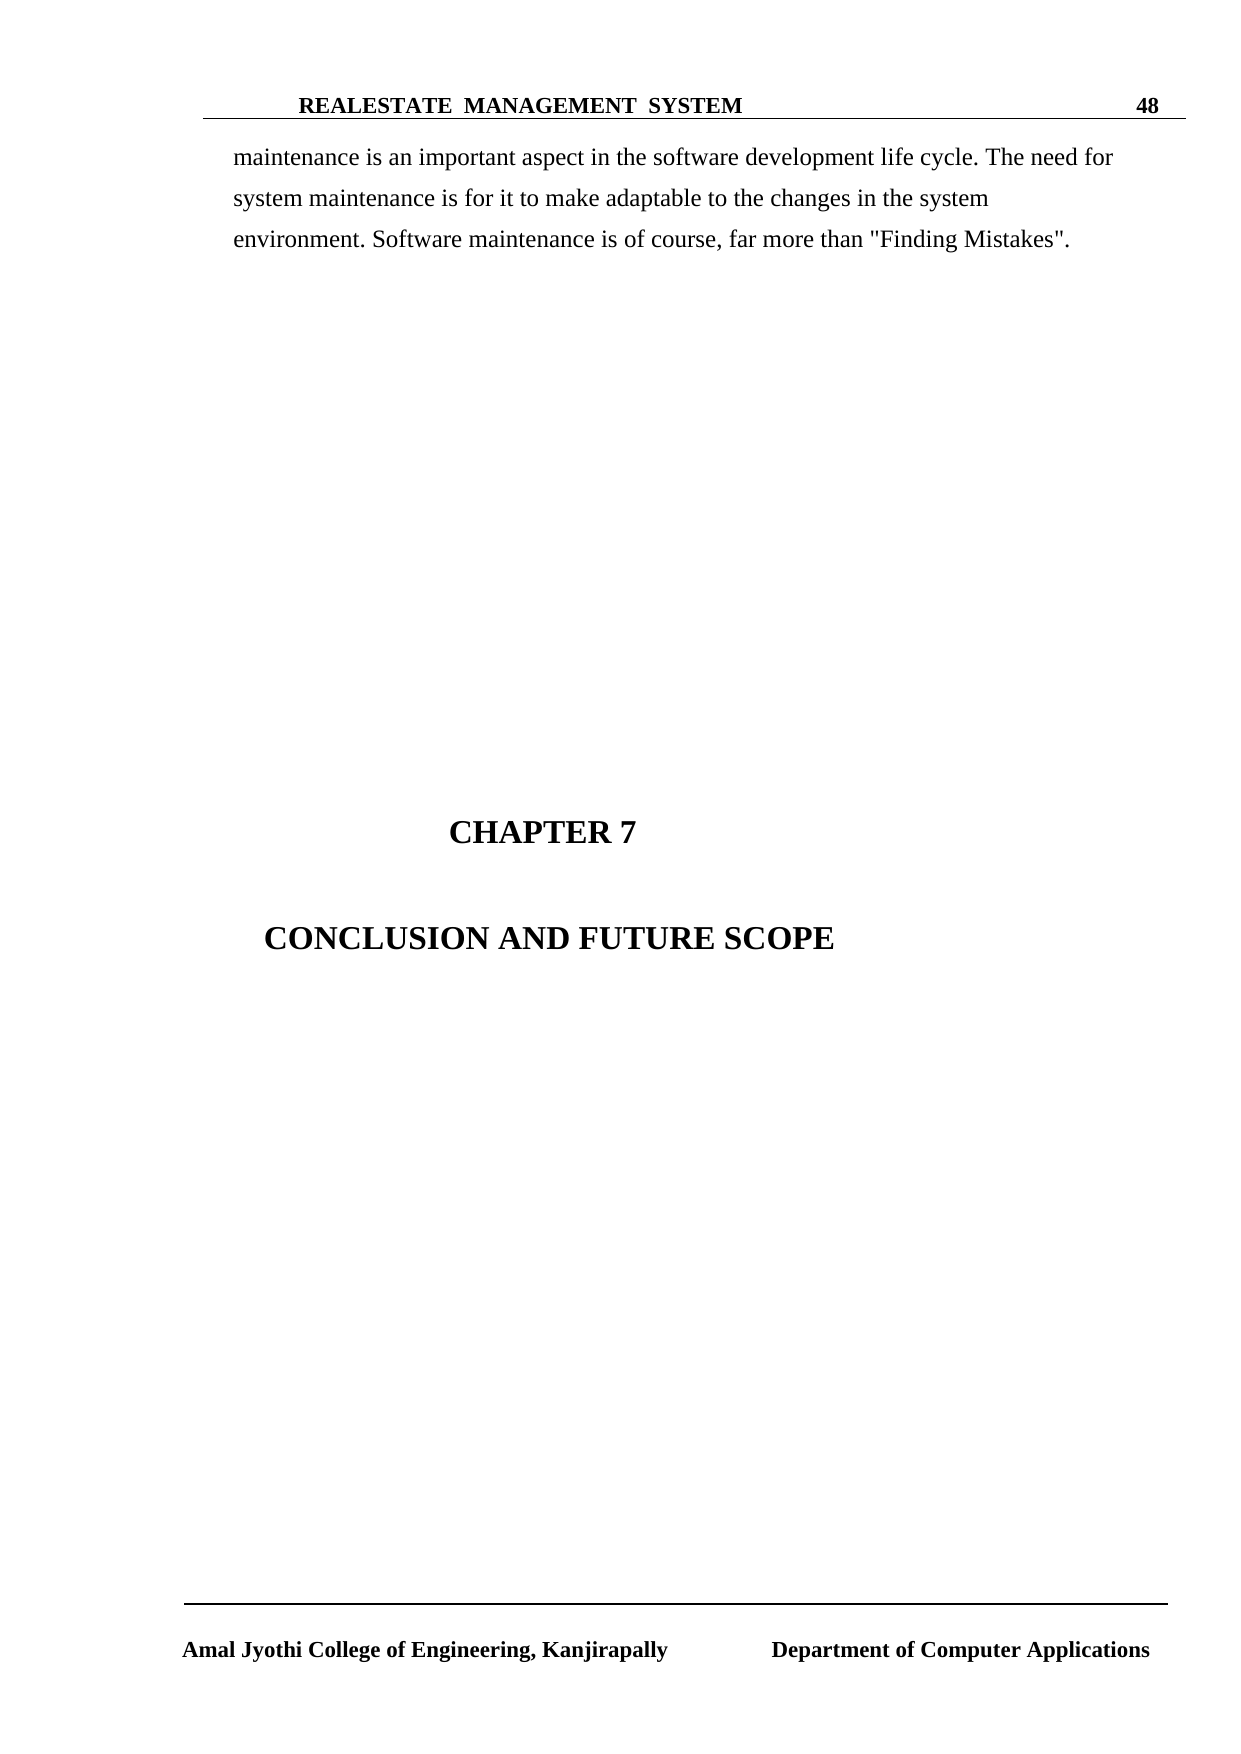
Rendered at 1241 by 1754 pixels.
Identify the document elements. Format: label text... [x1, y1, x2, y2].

text CONCLUSION AND FUTURE SCOPE [147, 918, 943, 956]
subtitle CHAPTER 7 [307, 812, 1008, 851]
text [233, 142, 1127, 253]
